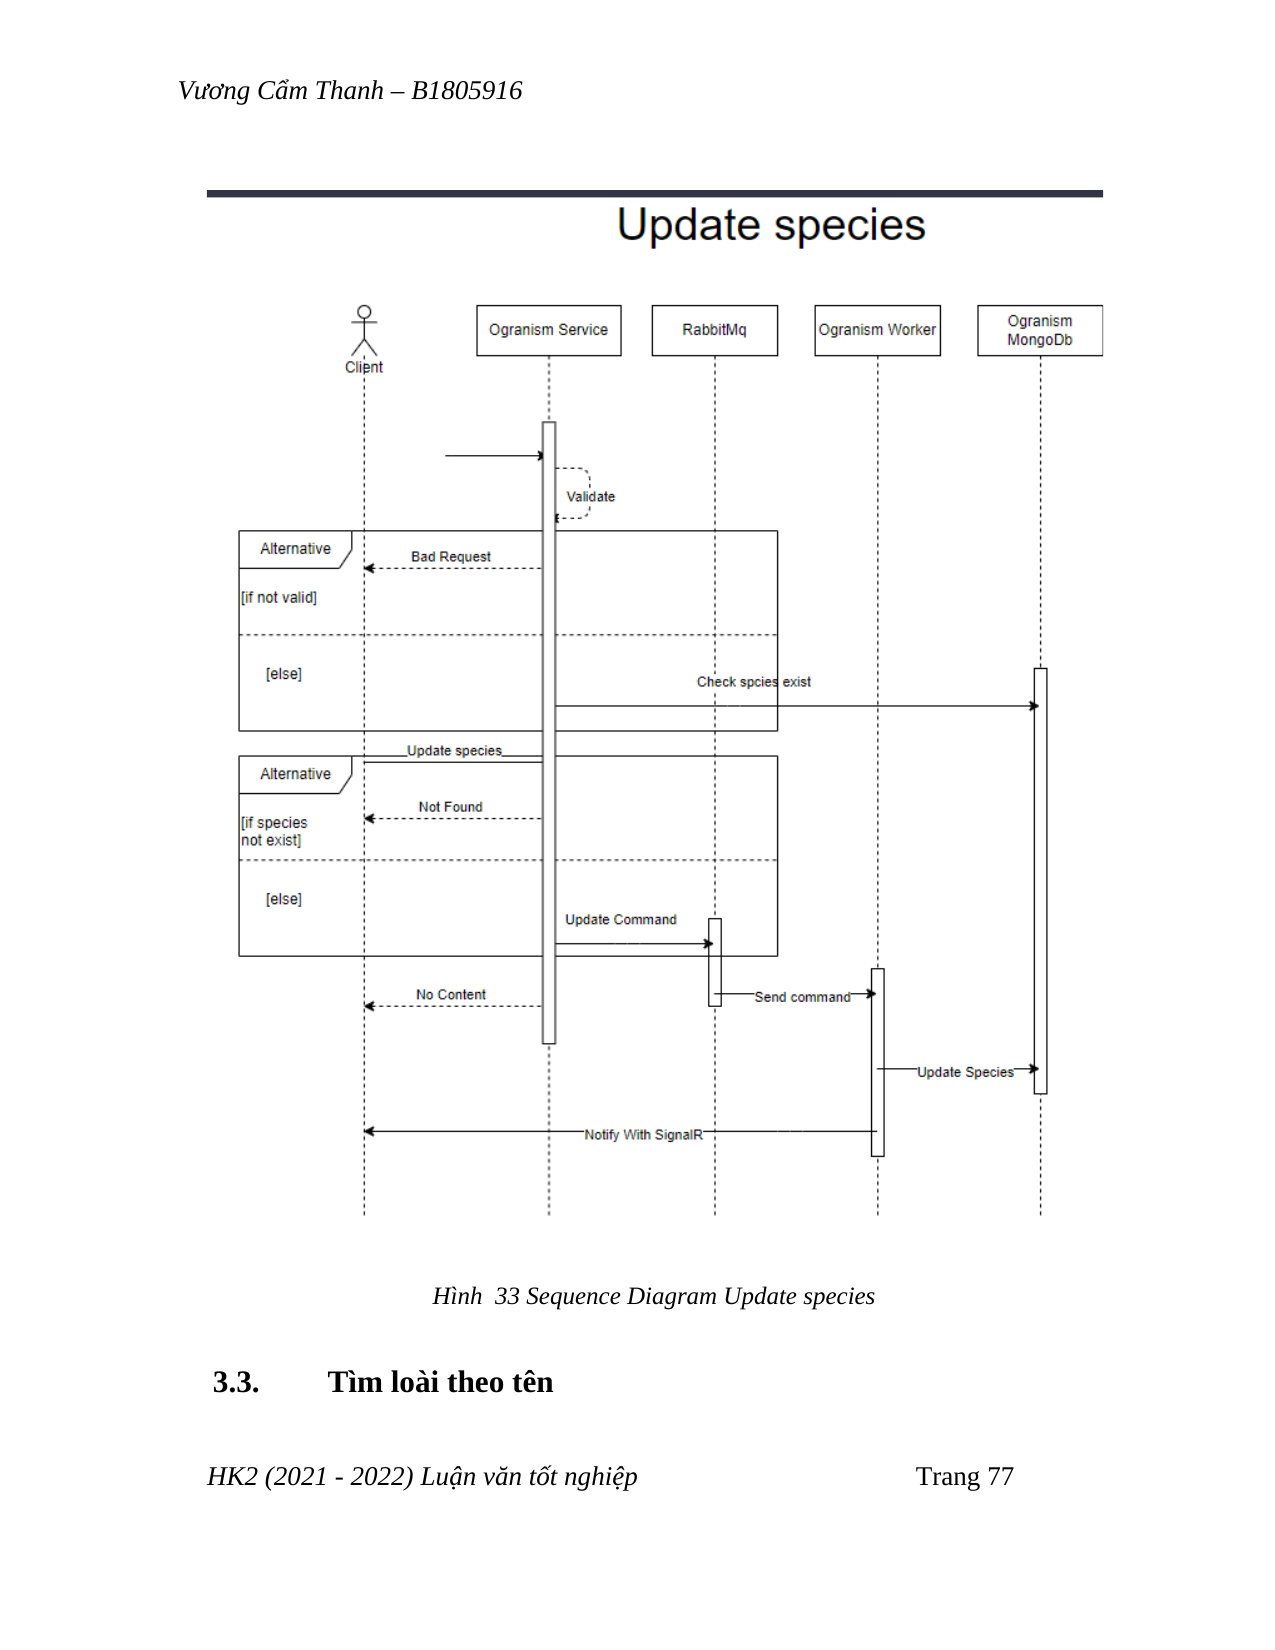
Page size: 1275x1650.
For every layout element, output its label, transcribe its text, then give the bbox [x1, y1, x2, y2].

picture [206, 190, 1104, 1276]
subtitle Tìm loài theo tên [207, 1363, 1157, 1399]
